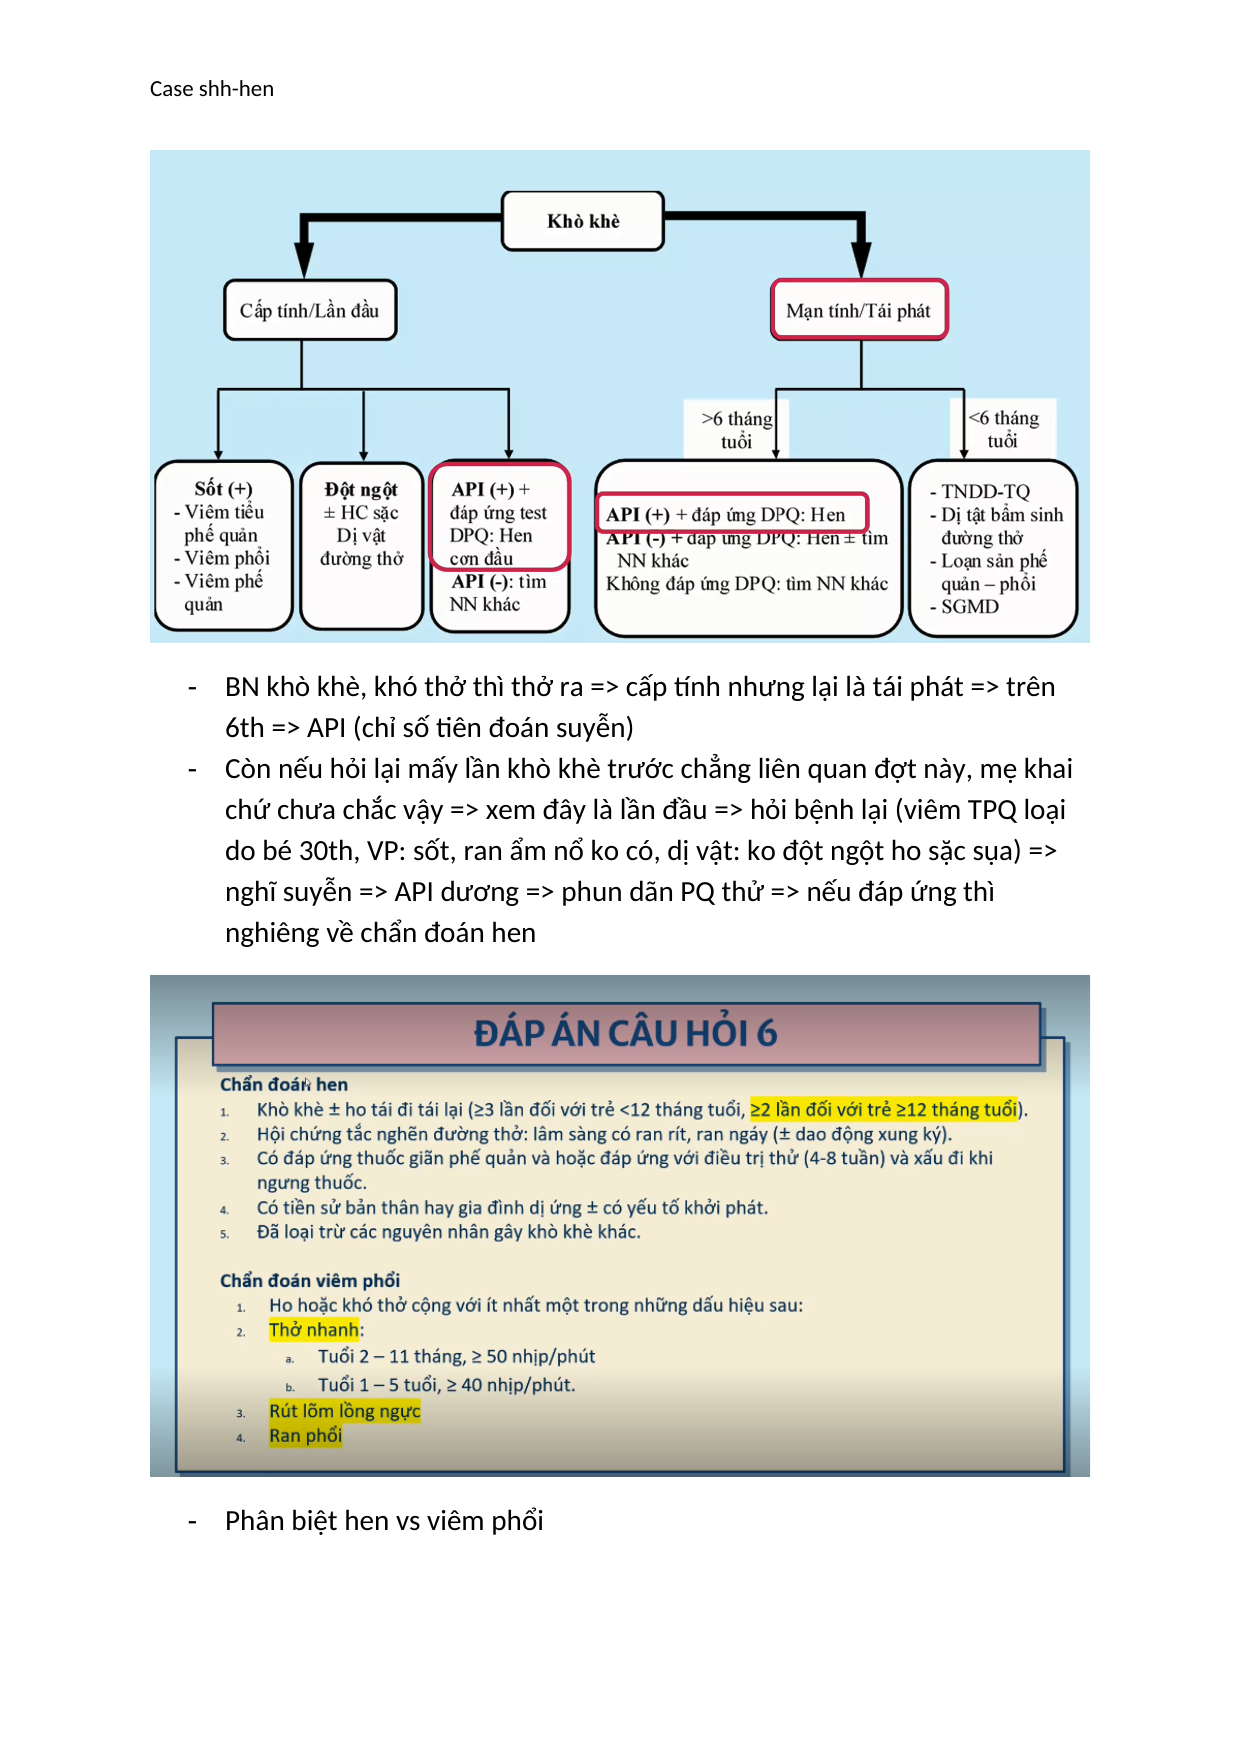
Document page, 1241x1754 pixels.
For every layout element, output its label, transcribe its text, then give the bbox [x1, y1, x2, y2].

list Phân biệt hen vs viêm phổi [187, 1502, 1090, 1538]
picture [150, 150, 1091, 643]
list BN khò khè, khó thở thì thở ra => cấp tính nhưng lại là tái phát => trên 6th => API (chỉ số tiên đoán suyễn) [187, 668, 1090, 744]
list Còn nếu hỏi lại mấy lần khò khè trước chẳng liên quan đợt này, mẹ khai chứ chưa chắc vậy => xem đây là lần đầu => hỏi bệnh lại (viêm TPQ loại do bé 30th, VP: sốt, ran ẩm nổ ko có, dị vật: ko đột ngột ho sặc sụa) => nghĩ suyễn => API dương => phun dãn PQ thử => nếu đáp ứng thì nghiêng về chẩn đoán hen [187, 750, 1090, 949]
picture [150, 975, 1091, 1477]
